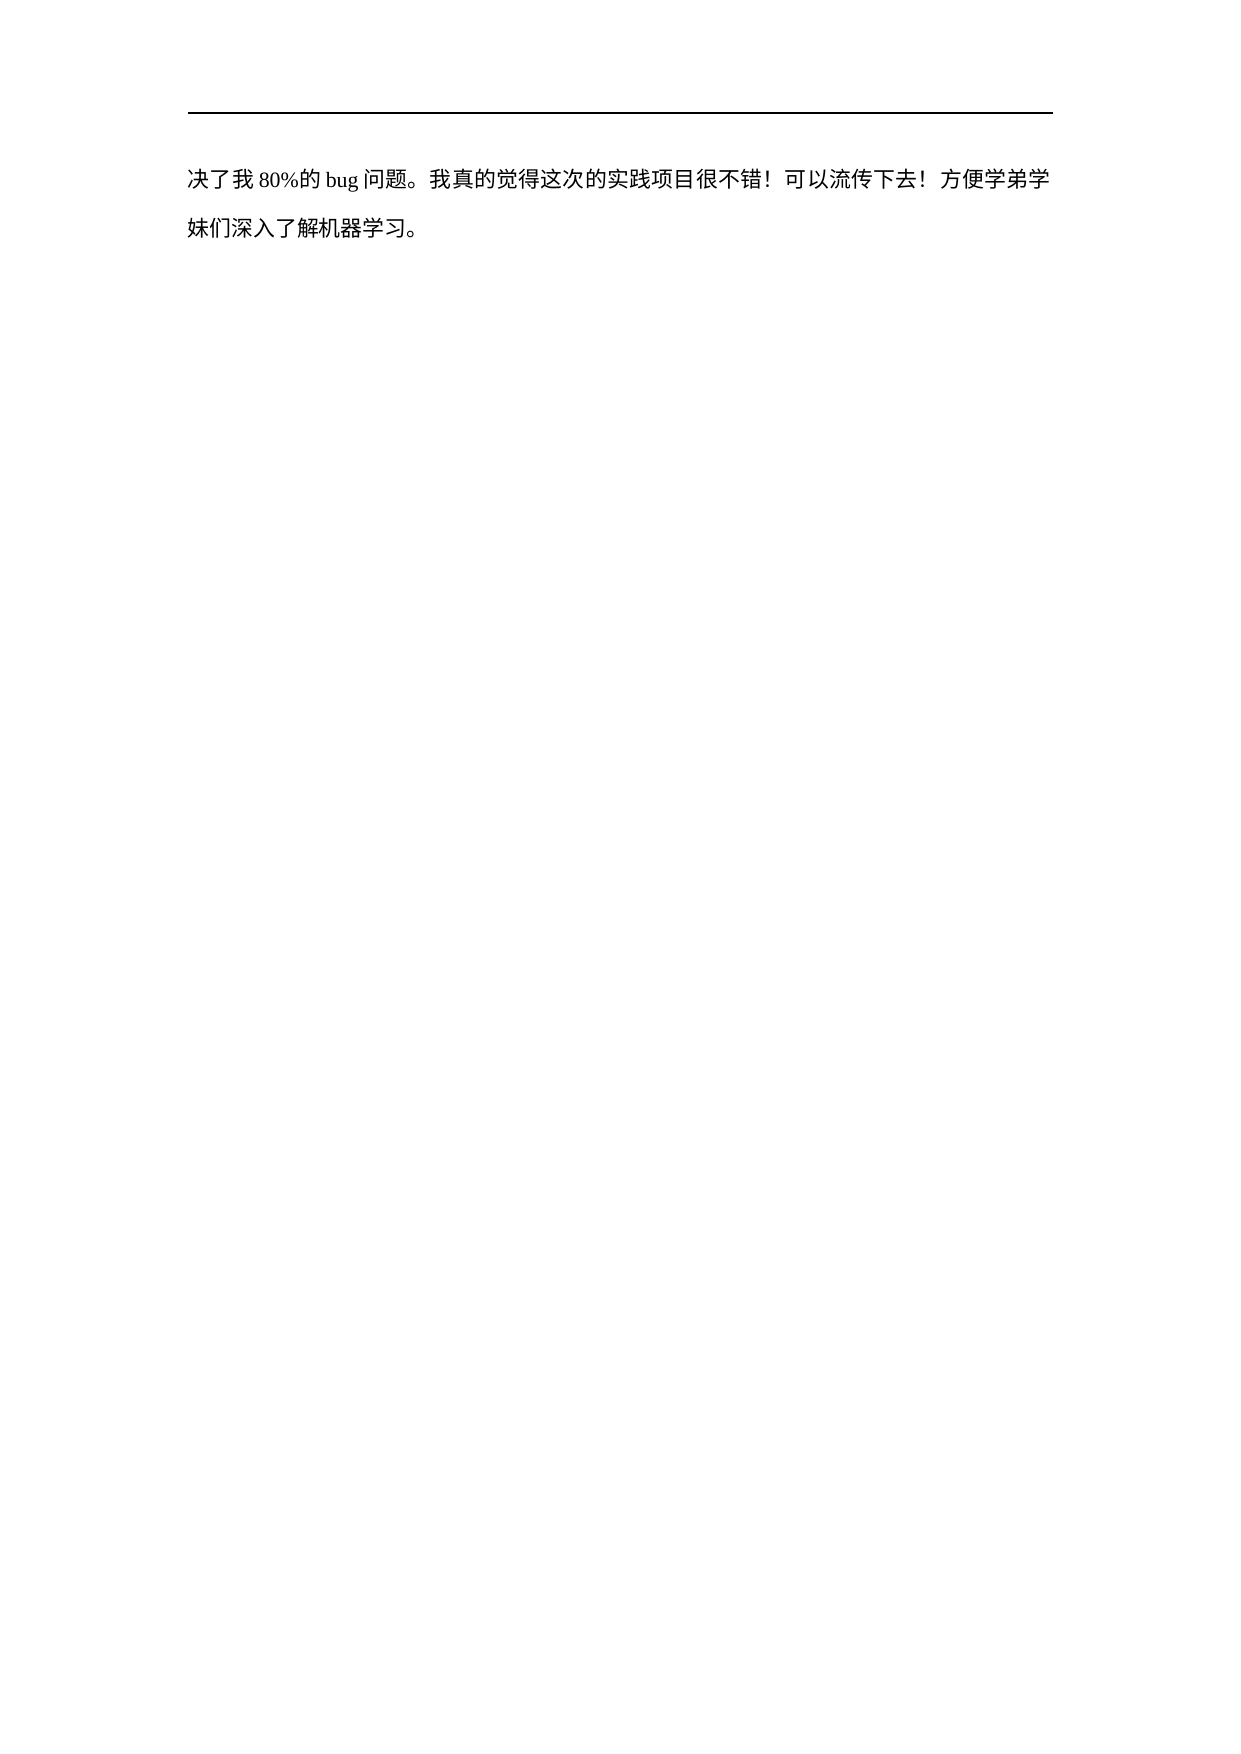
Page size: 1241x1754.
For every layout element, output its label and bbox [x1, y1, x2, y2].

text [187, 162, 1053, 243]
